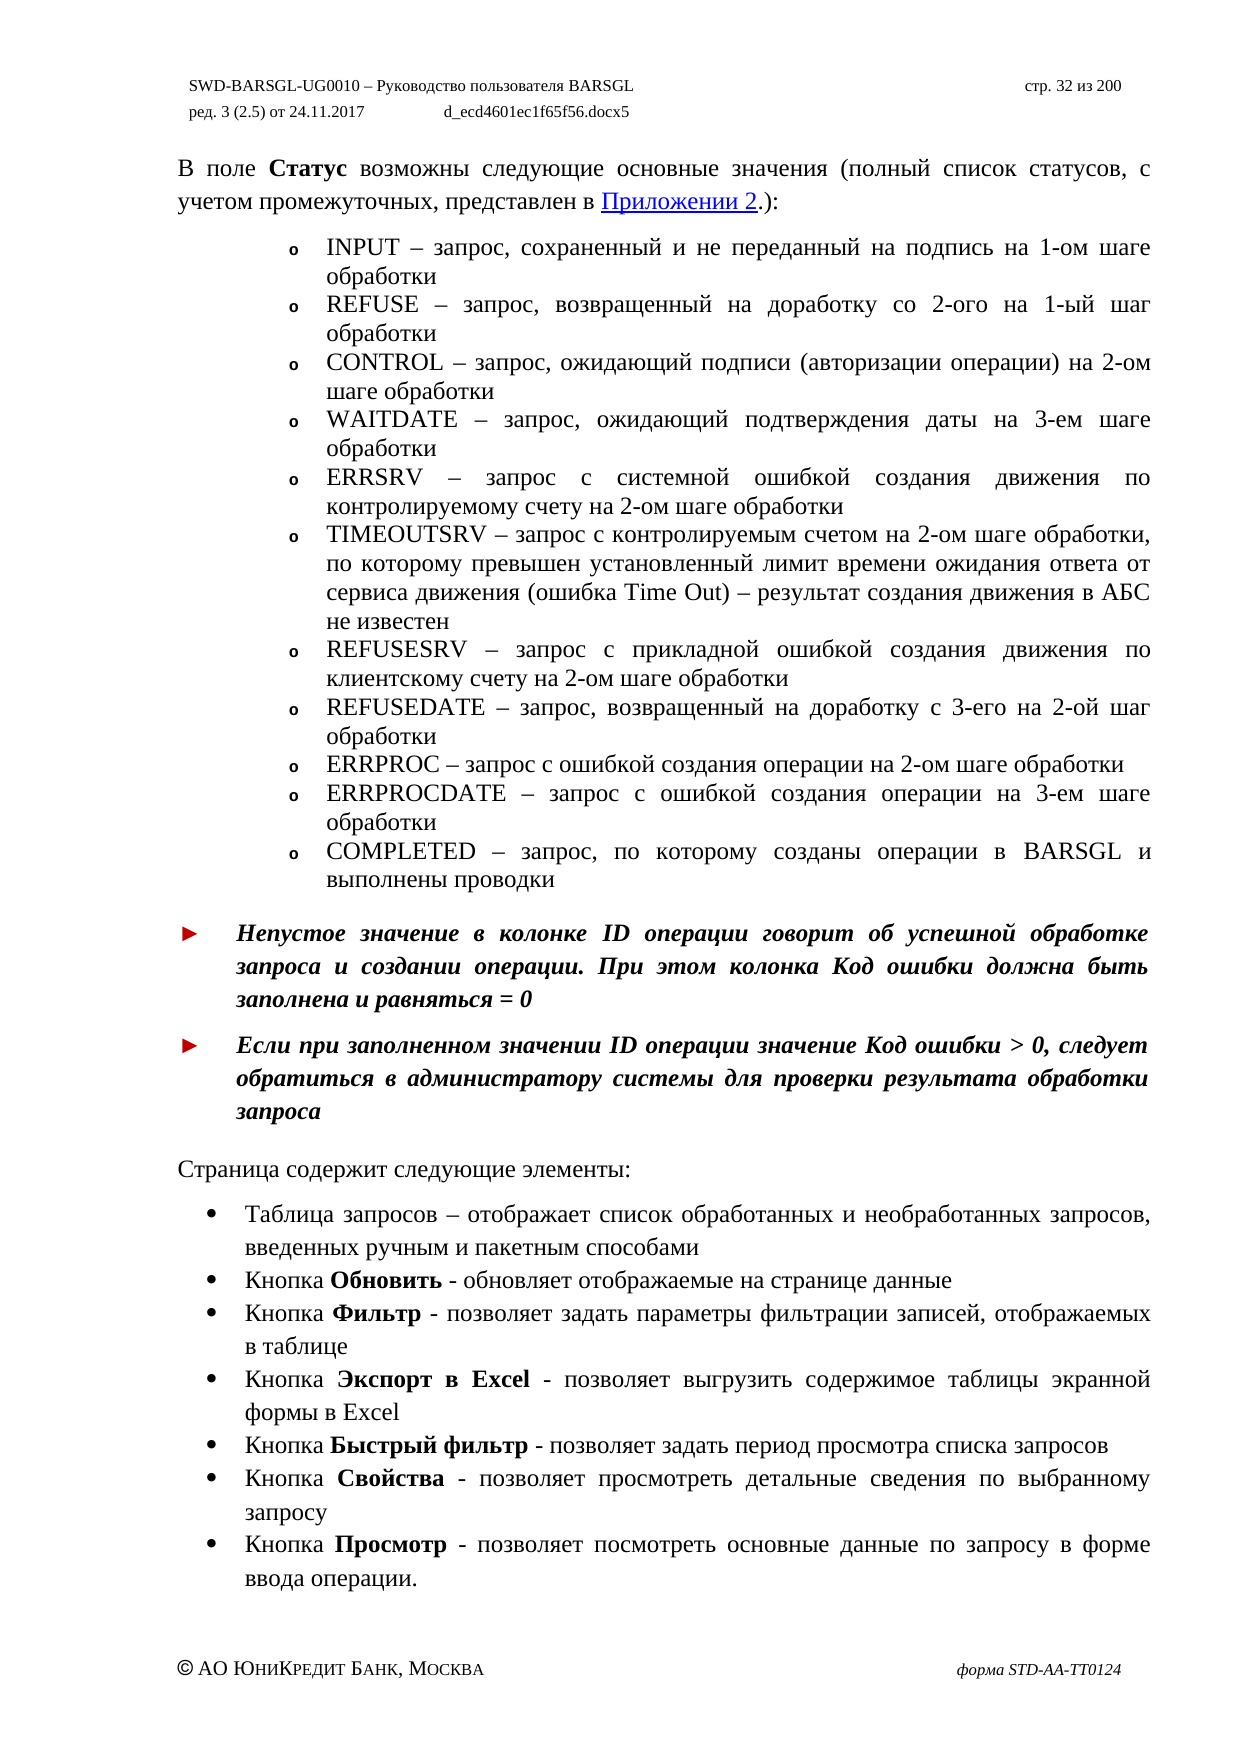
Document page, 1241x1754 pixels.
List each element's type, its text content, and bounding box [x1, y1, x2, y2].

list ERRSRV – запрос с системной ошибкой создания движения по контролируемому счету на 2-ом шаге обработки [288, 462, 1152, 519]
list REFUSE – запрос, возвращенный на доработку со 2-ого на 1-ый шаг обработки [288, 289, 1152, 347]
list Кнопка Обновить - обновляет отображаемые на странице данные [207, 1265, 1152, 1294]
text ► Если при заполненном значении ID операции значение Код ошибки > 0, следует обратиться в администратору системы для проверки результата обработки запроса [177, 1030, 1152, 1124]
text ► Непустое значение в колонке ID операции говорит об успешной обработке запроса и создании операции. При этом колонка Код ошибки должна быть заполнена и равняться = 0 [177, 918, 1152, 1013]
text Страница содержит следующие элементы: [177, 1154, 1152, 1183]
list Кнопка Свойства - позволяет просмотреть детальные сведения по выбранному запросу [207, 1463, 1152, 1525]
list TIMEOUTSRV – запрос с контролируемым счетом на 2-ом шаге обработки, по которому превышен установленный лимит времени ожидания ответа от сервиса движения (ошибка Time Out) – результат создания движения в АБС не известен [288, 519, 1152, 634]
text В поле Статус возможны следующие основные значения (полный список статусов, с учетом промежуточных, представлен в Приложении 2.): [177, 153, 1152, 215]
list ERRPROCDATE – запрос с ошибкой создания операции на 3-ем шаге обработки [288, 778, 1152, 836]
list COMPLETED – запрос, по которому созданы операции в BARSGL и выполнены проводки [288, 836, 1152, 893]
list REFUSEDATE – запрос, возвращенный на доработку с 3-его на 2-ой шаг обработки [288, 692, 1152, 749]
list Кнопка Фильтр - позволяет задать параметры фильтрации записей, отображаемых в таблице [207, 1298, 1152, 1360]
list INPUT – запрос, сохраненный и не переданный на подпись на 1-ом шаге обработки [288, 232, 1152, 289]
list Таблица запросов – отображает список обработанных и необработанных запросов, введенных ручным и пакетным способами [207, 1199, 1152, 1261]
list Кнопка Экспорт в Excel - позволяет выгрузить содержимое таблицы экранной формы в Excel [207, 1364, 1152, 1426]
list WAITDATE – запрос, ожидающий подтверждения даты на 3-ем шаге обработки [288, 404, 1152, 462]
list CONTROL – запрос, ожидающий подписи (авторизации операции) на 2-ом шаге обработки [288, 347, 1152, 404]
list Кнопка Быстрый фильтр - позволяет задать период просмотра списка запросов [207, 1431, 1152, 1459]
list REFUSESRV – запрос с прикладной ошибкой создания движения по клиентскому счету на 2-ом шаге обработки [288, 634, 1152, 692]
list Кнопка Просмотр - позволяет посмотреть основные данные по запросу в форме ввода операции. [207, 1529, 1152, 1591]
list ERRPROC – запрос с ошибкой создания операции на 2-ом шаге обработки [288, 749, 1152, 778]
